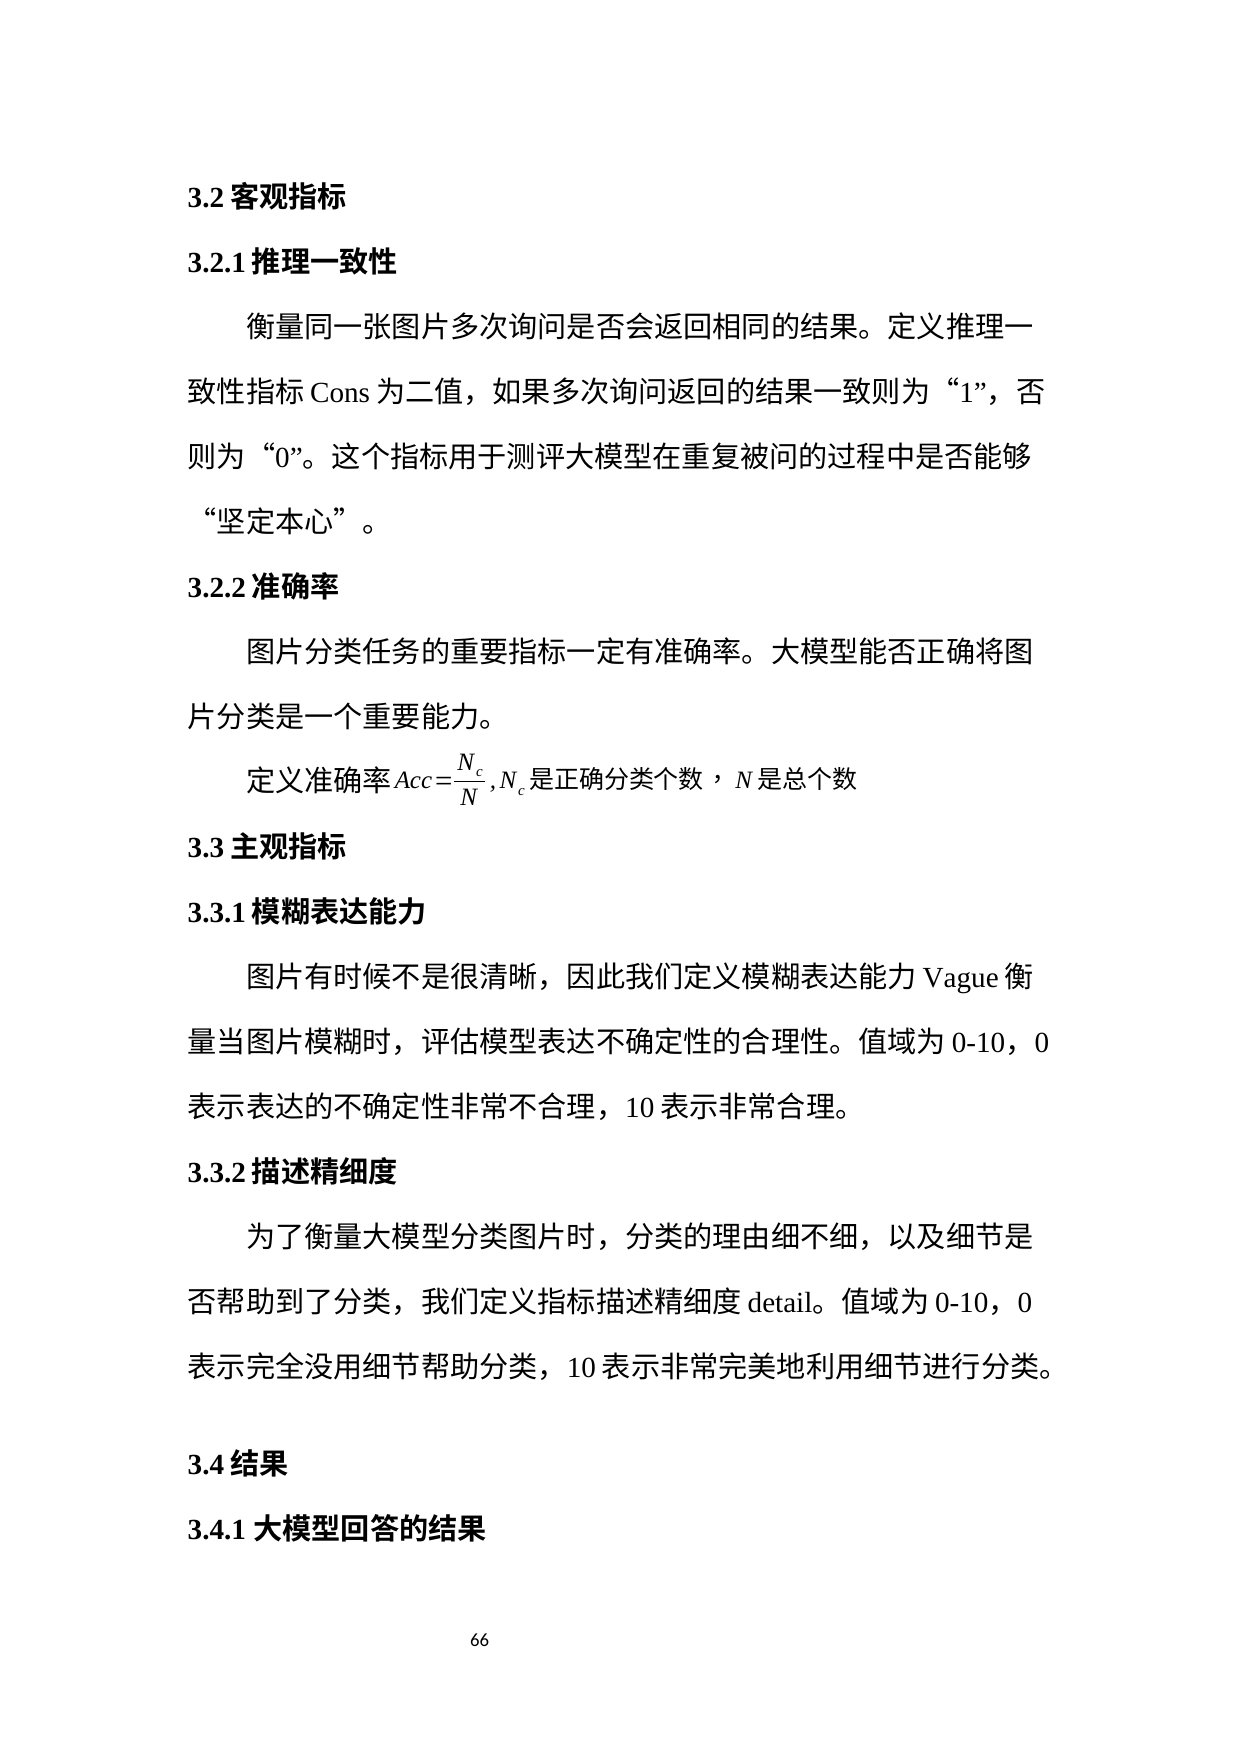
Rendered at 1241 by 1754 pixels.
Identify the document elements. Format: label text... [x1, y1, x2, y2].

text 3.3.1模糊表达能力 [187, 877, 1053, 942]
text 定义准确率 [187, 747, 1053, 812]
text 3.2客观指标 [187, 162, 1053, 227]
text 图片有时候不是很清晰，因此我们定义模糊表达能力Vague衡量当图片模糊时，评估模型表达不确定性的合理性。值域为0-10，0表示表达的不确定性非常不合理，10表示非常合理。 [187, 942, 1053, 1137]
text 衡量同一张图片多次询问是否会返回相同的结果。定义推理一致性指标Cons为二值，如果多次询问返回的结果一致则为“1”，否则为“0”。这个指标用于测评大模型在重复被问的过程中是否能够“坚定本心”。 [187, 292, 1053, 552]
text 3.2.1推理一致性 [187, 227, 1053, 292]
text 3.3主观指标 [187, 812, 1053, 877]
text 3.4.1 大模型回答的结果 [187, 1494, 1053, 1559]
text 3.2.2准确率 [187, 552, 1053, 617]
text 图片分类任务的重要指标一定有准确率。大模型能否正确将图片分类是一个重要能力。 [187, 617, 1053, 747]
text 3.3.2描述精细度 [187, 1137, 1053, 1202]
text 为了衡量大模型分类图片时，分类的理由细不细，以及细节是否帮助到了分类，我们定义指标描述精细度detail。值域为0-10，0表示完全没用细节帮助分类，10表示非常完美地利用细节进行分类。 [187, 1202, 1053, 1397]
text 3.4结果 [187, 1429, 1053, 1494]
